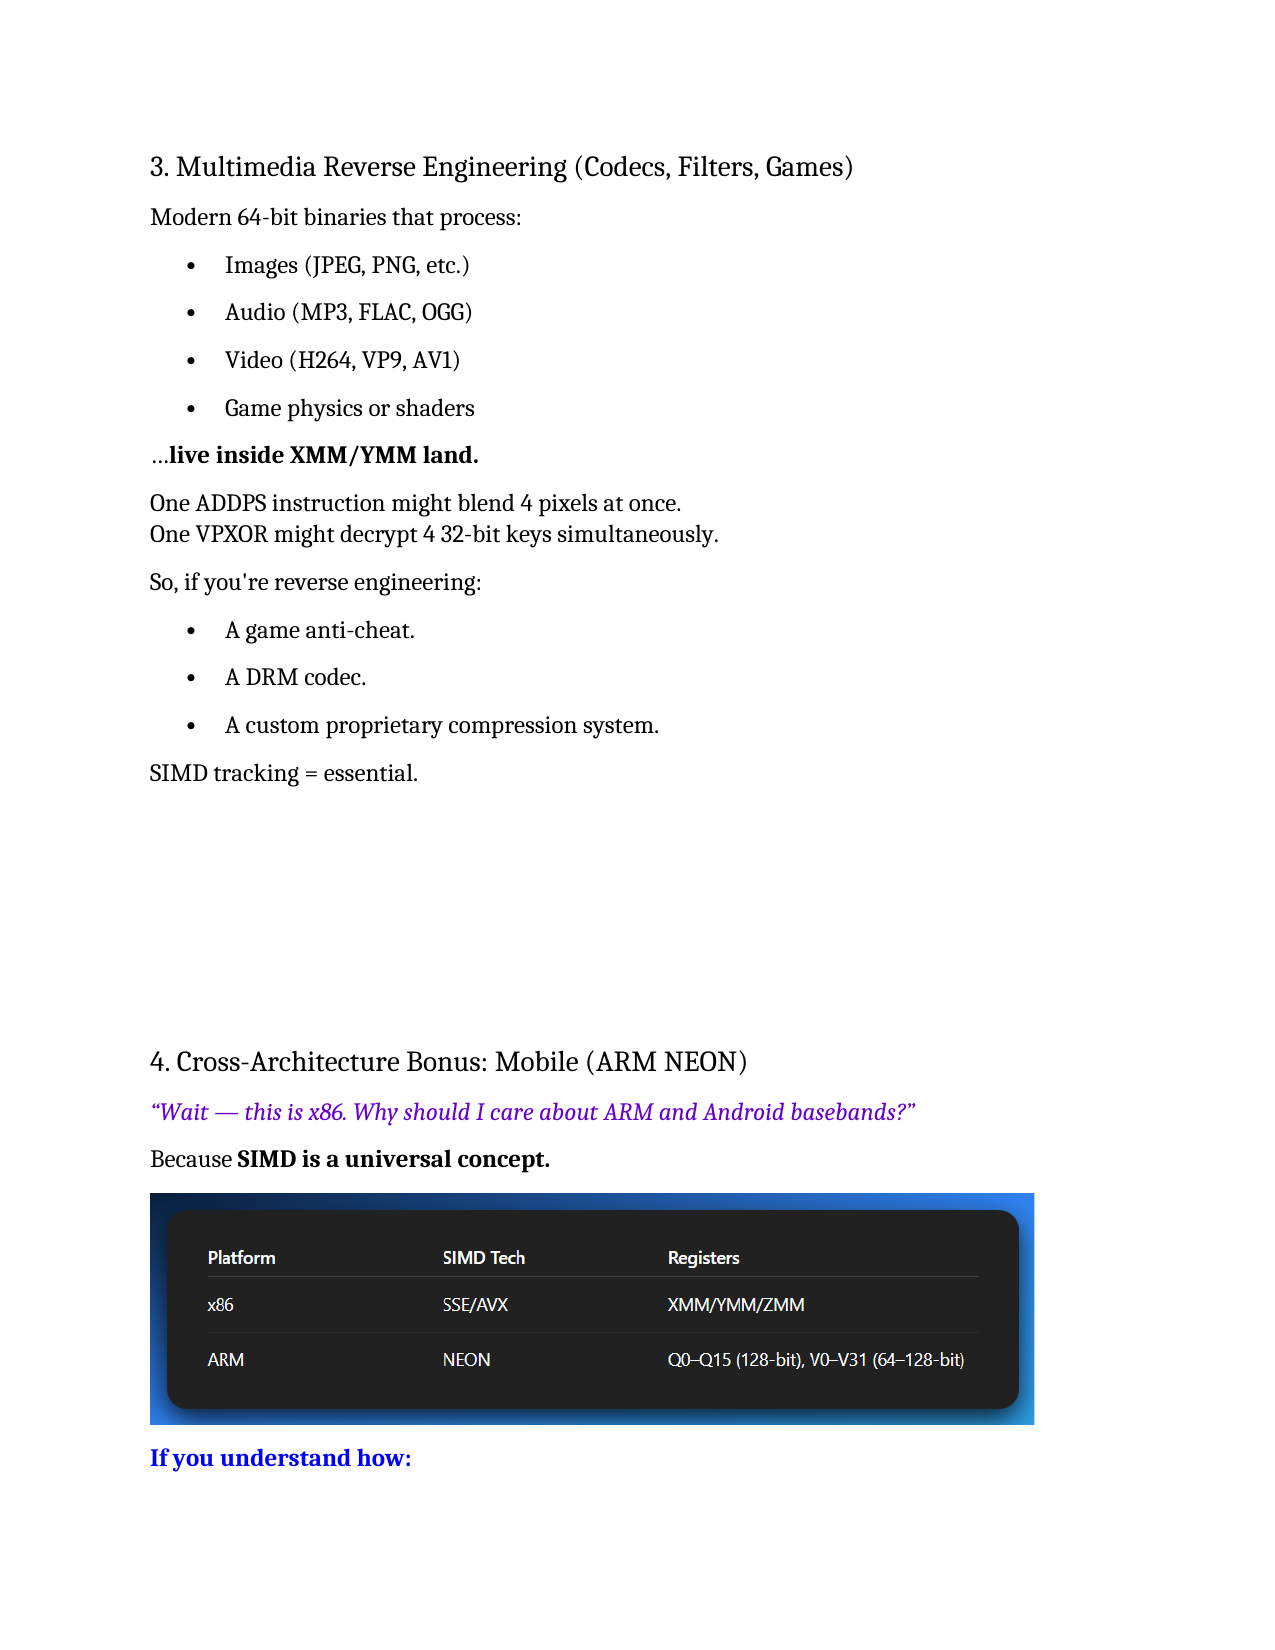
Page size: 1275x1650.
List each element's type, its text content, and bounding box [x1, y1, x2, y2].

text Modern 64-bit binaries that process: [150, 203, 1125, 232]
text 3. Multimedia Reverse Engineering (Codecs, Filters, Games) [150, 150, 1125, 183]
text Because SIMD is a universal concept. [150, 1145, 1125, 1174]
list A custom proprietary compression system. [187, 711, 1125, 740]
list A game anti-cheat. [187, 616, 1125, 644]
text “Wait — this is x86. Why should I care about ARM and Android basebands?” [150, 1098, 1125, 1126]
text One ADDPS instruction might blend 4 pixels at once. One VPXOR might decrypt 4 32-bit keys simultaneously. [150, 489, 1125, 549]
picture [150, 1193, 1035, 1425]
list Audio (MP3, FLAC, OGG) [187, 298, 1125, 327]
text 4. Cross-Architecture Bonus: Mobile (ARM NEON) [150, 1045, 1125, 1078]
text So, if you're reverse engineering: [150, 568, 1125, 597]
list Video (H264, VP9, AV1) [187, 346, 1125, 375]
list Game physics or shaders [187, 394, 1125, 422]
list Images (JPEG, PNG, etc.) [187, 251, 1125, 279]
text If you understand how: [150, 1444, 1125, 1472]
text SIMD tracking = essential. [150, 759, 1125, 787]
text …live inside XMM/YMM land. [150, 441, 1125, 470]
list A DRM codec. [187, 663, 1125, 692]
